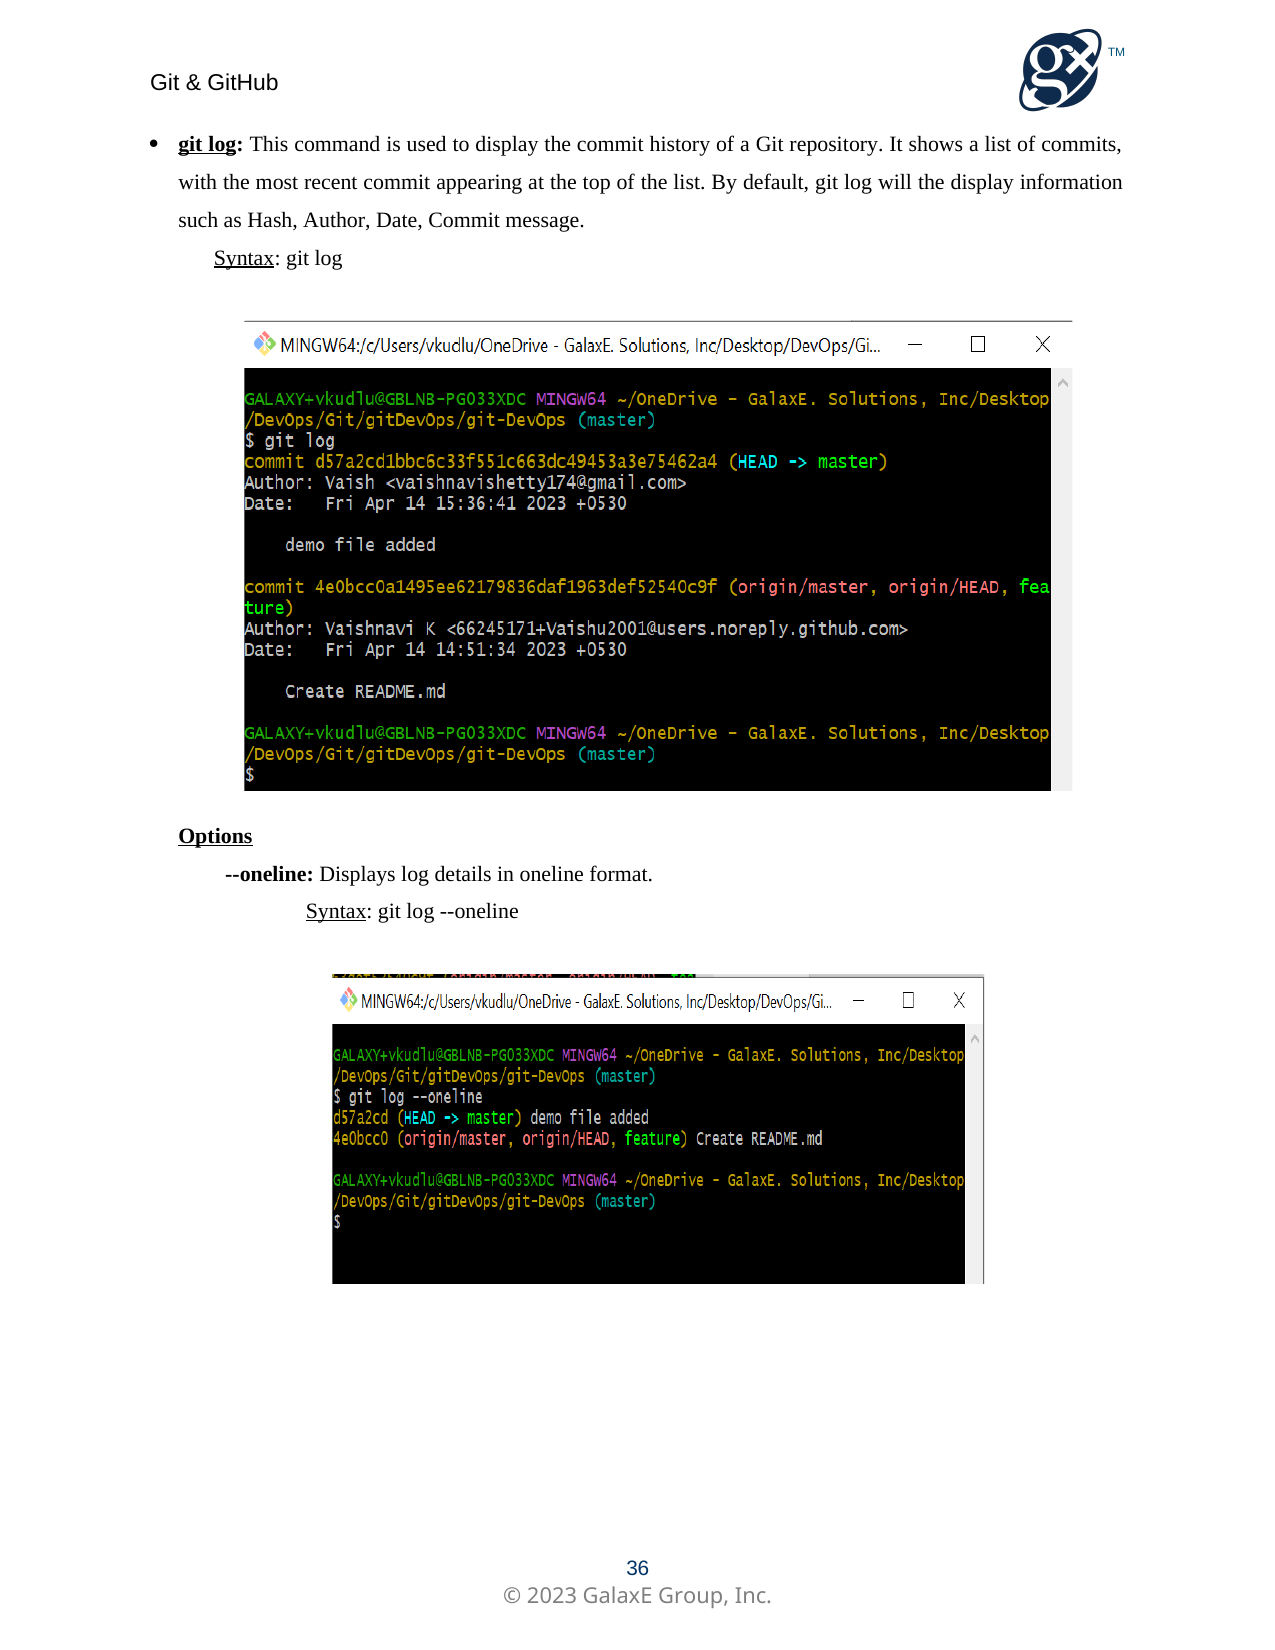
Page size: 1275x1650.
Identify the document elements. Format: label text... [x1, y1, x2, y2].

list Syntax: git log [192, 245, 1125, 270]
text --oneline: Displays log details in oneline format. [178, 861, 1125, 886]
picture [332, 974, 985, 1284]
picture [244, 320, 1073, 791]
text Syntax: git log --oneline [178, 898, 1125, 924]
text Options [178, 823, 1125, 848]
picture [1017, 26, 1104, 114]
list git log: This command is used to display the commit history of a Git repository. It shows a list of commits, with the most recent commit appearing at the top of the list. By default, git log will the display information such as Hash, Author, Date, Commit message. [150, 131, 1125, 232]
